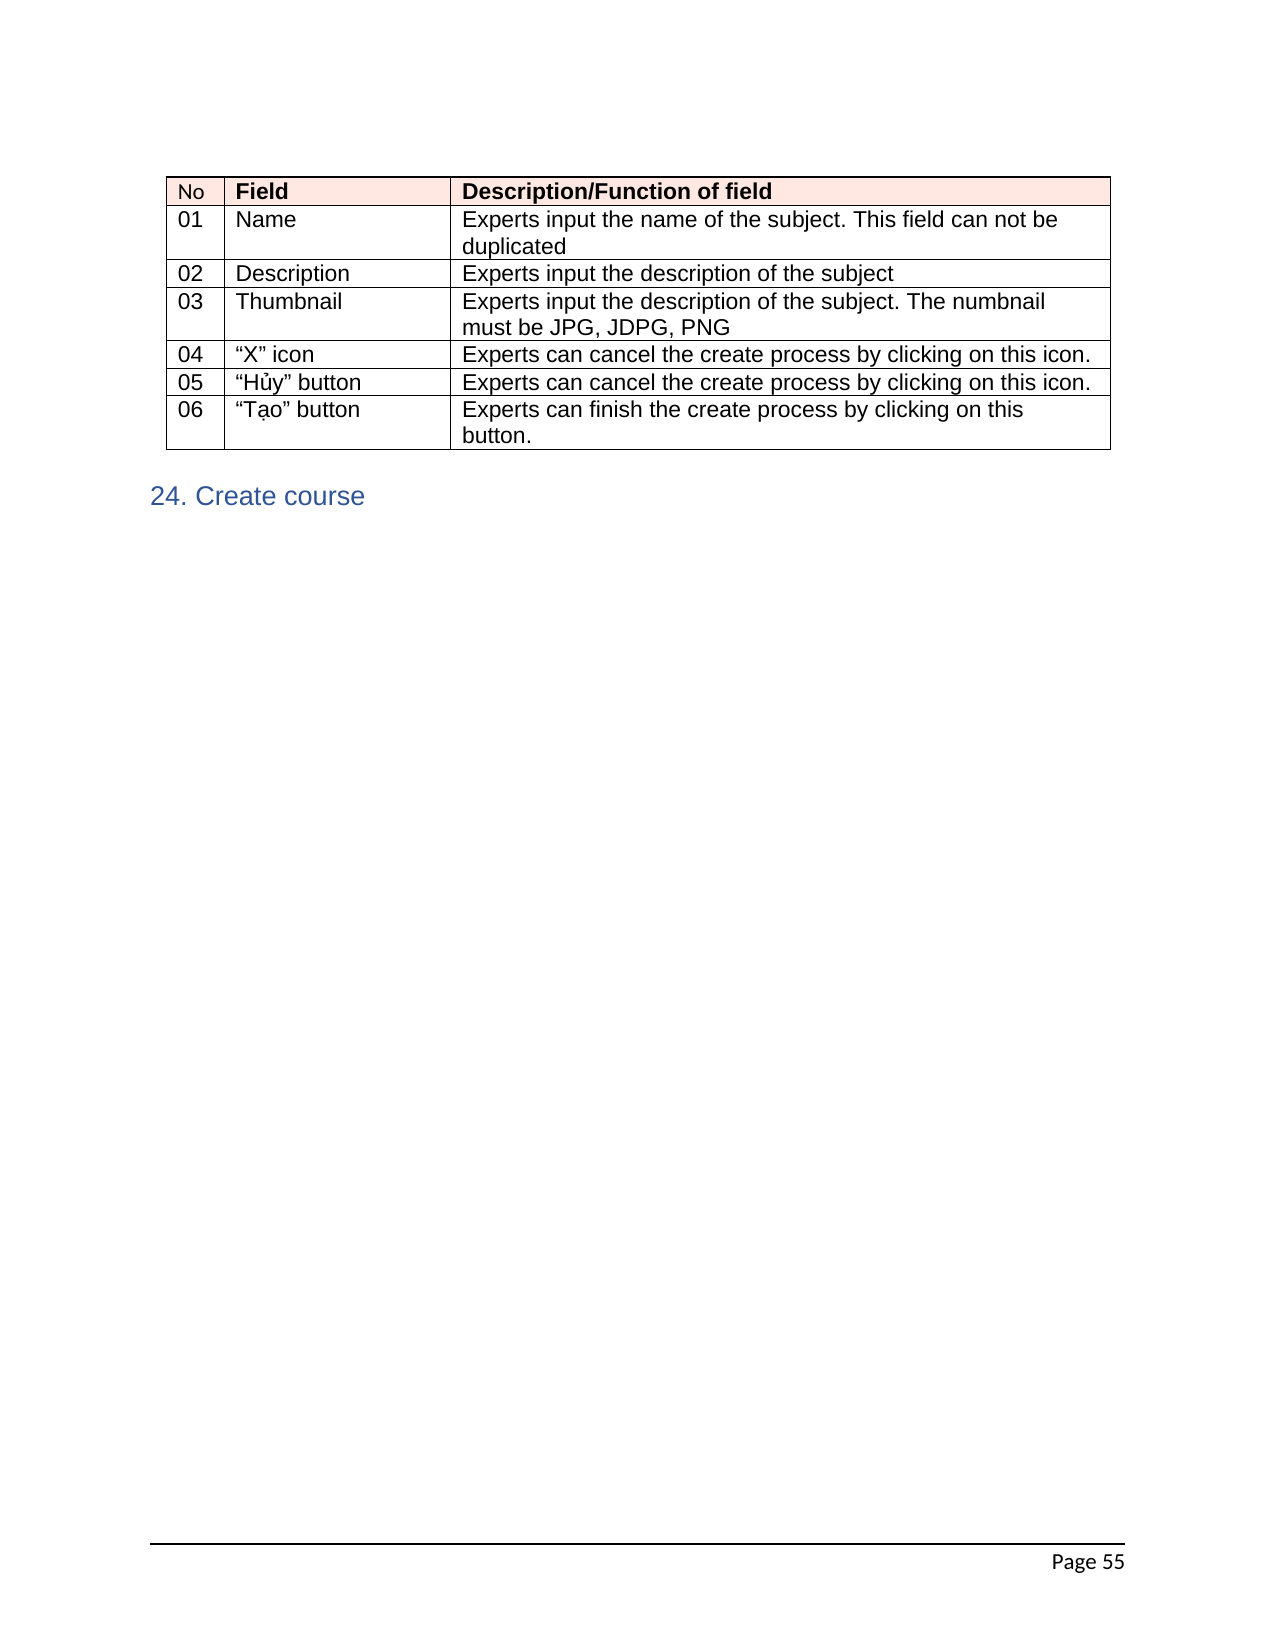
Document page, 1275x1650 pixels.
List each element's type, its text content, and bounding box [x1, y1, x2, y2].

subtitle 24. Create course [150, 480, 1125, 512]
